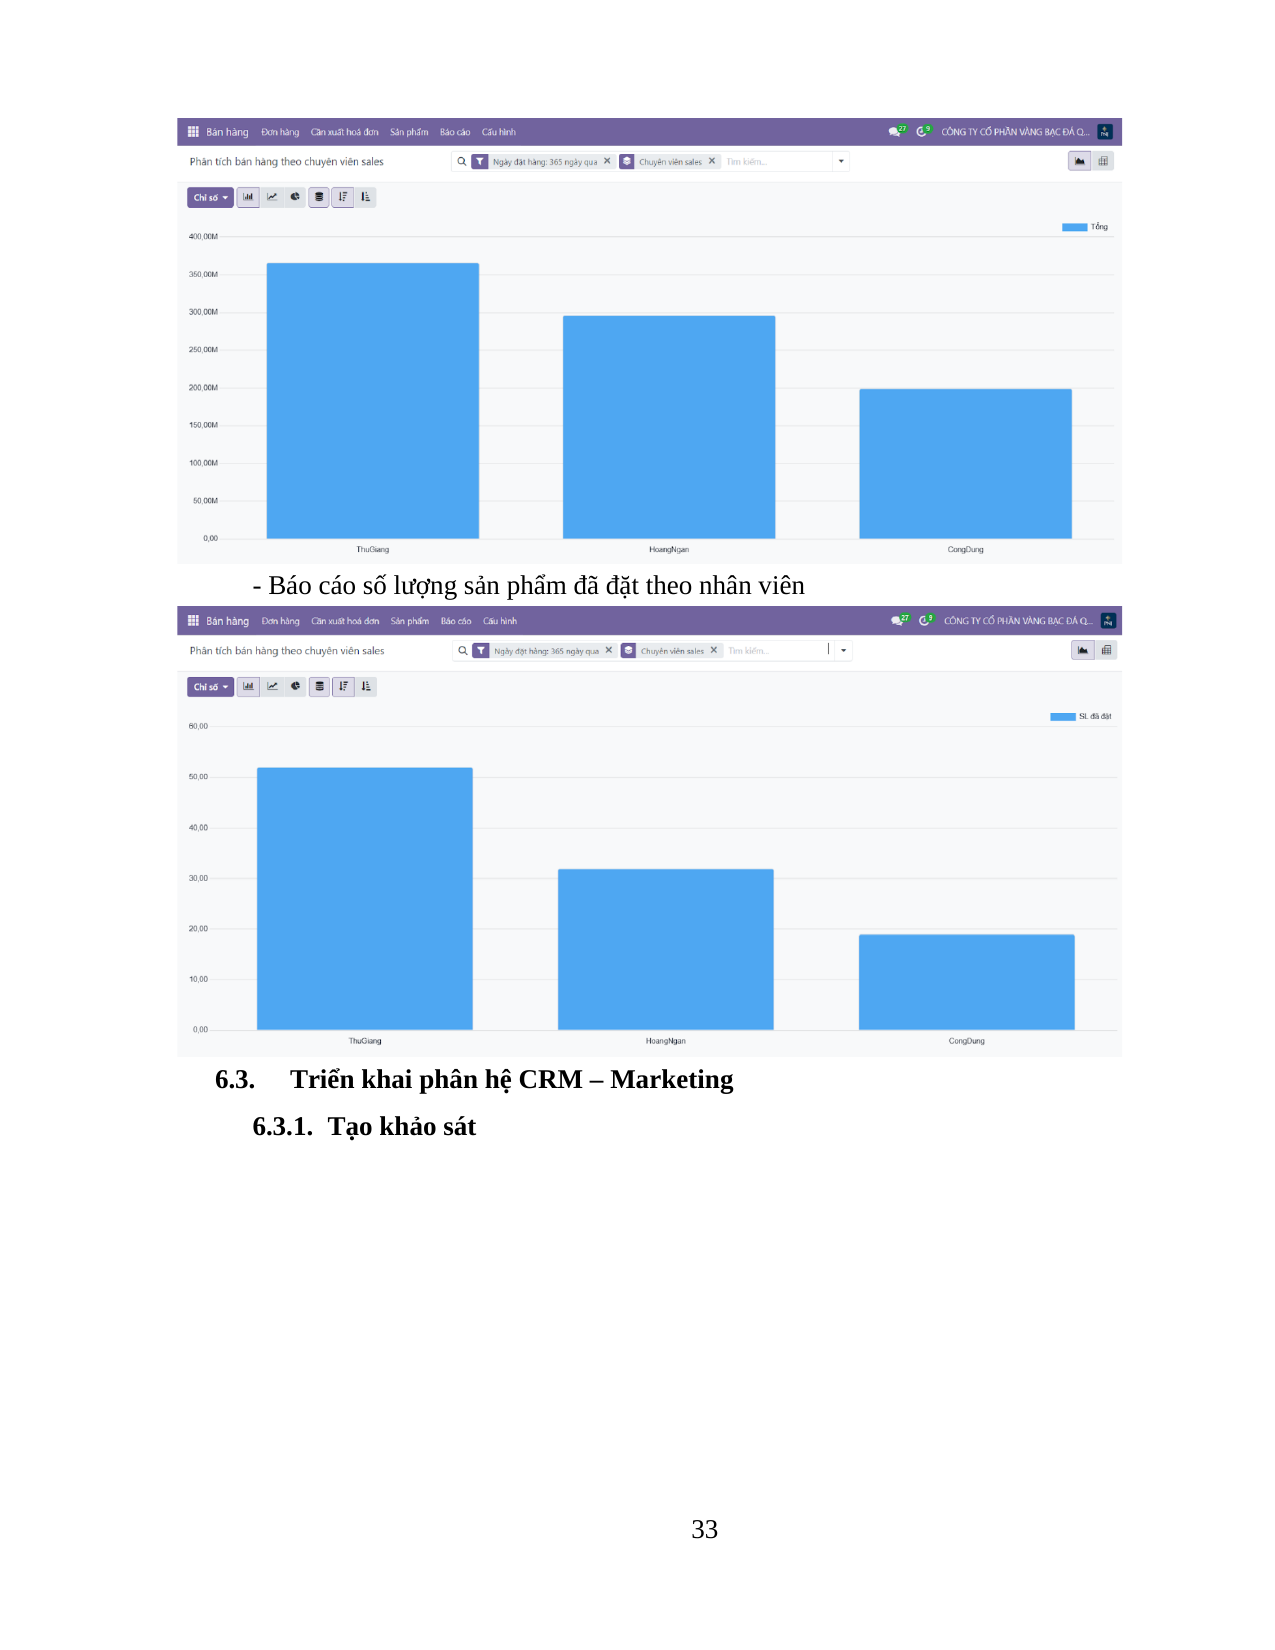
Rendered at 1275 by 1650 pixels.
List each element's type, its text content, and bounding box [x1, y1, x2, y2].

picture [177, 606, 1123, 1057]
text - Báo cáo số lượng sản phẩm đã đặt theo nhân viên [177, 569, 1157, 601]
picture [177, 118, 1123, 564]
subtitle Triển khai phân hệ CRM – Marketing [215, 1063, 1157, 1094]
subtitle Tạo khảo sát [252, 1110, 1157, 1141]
